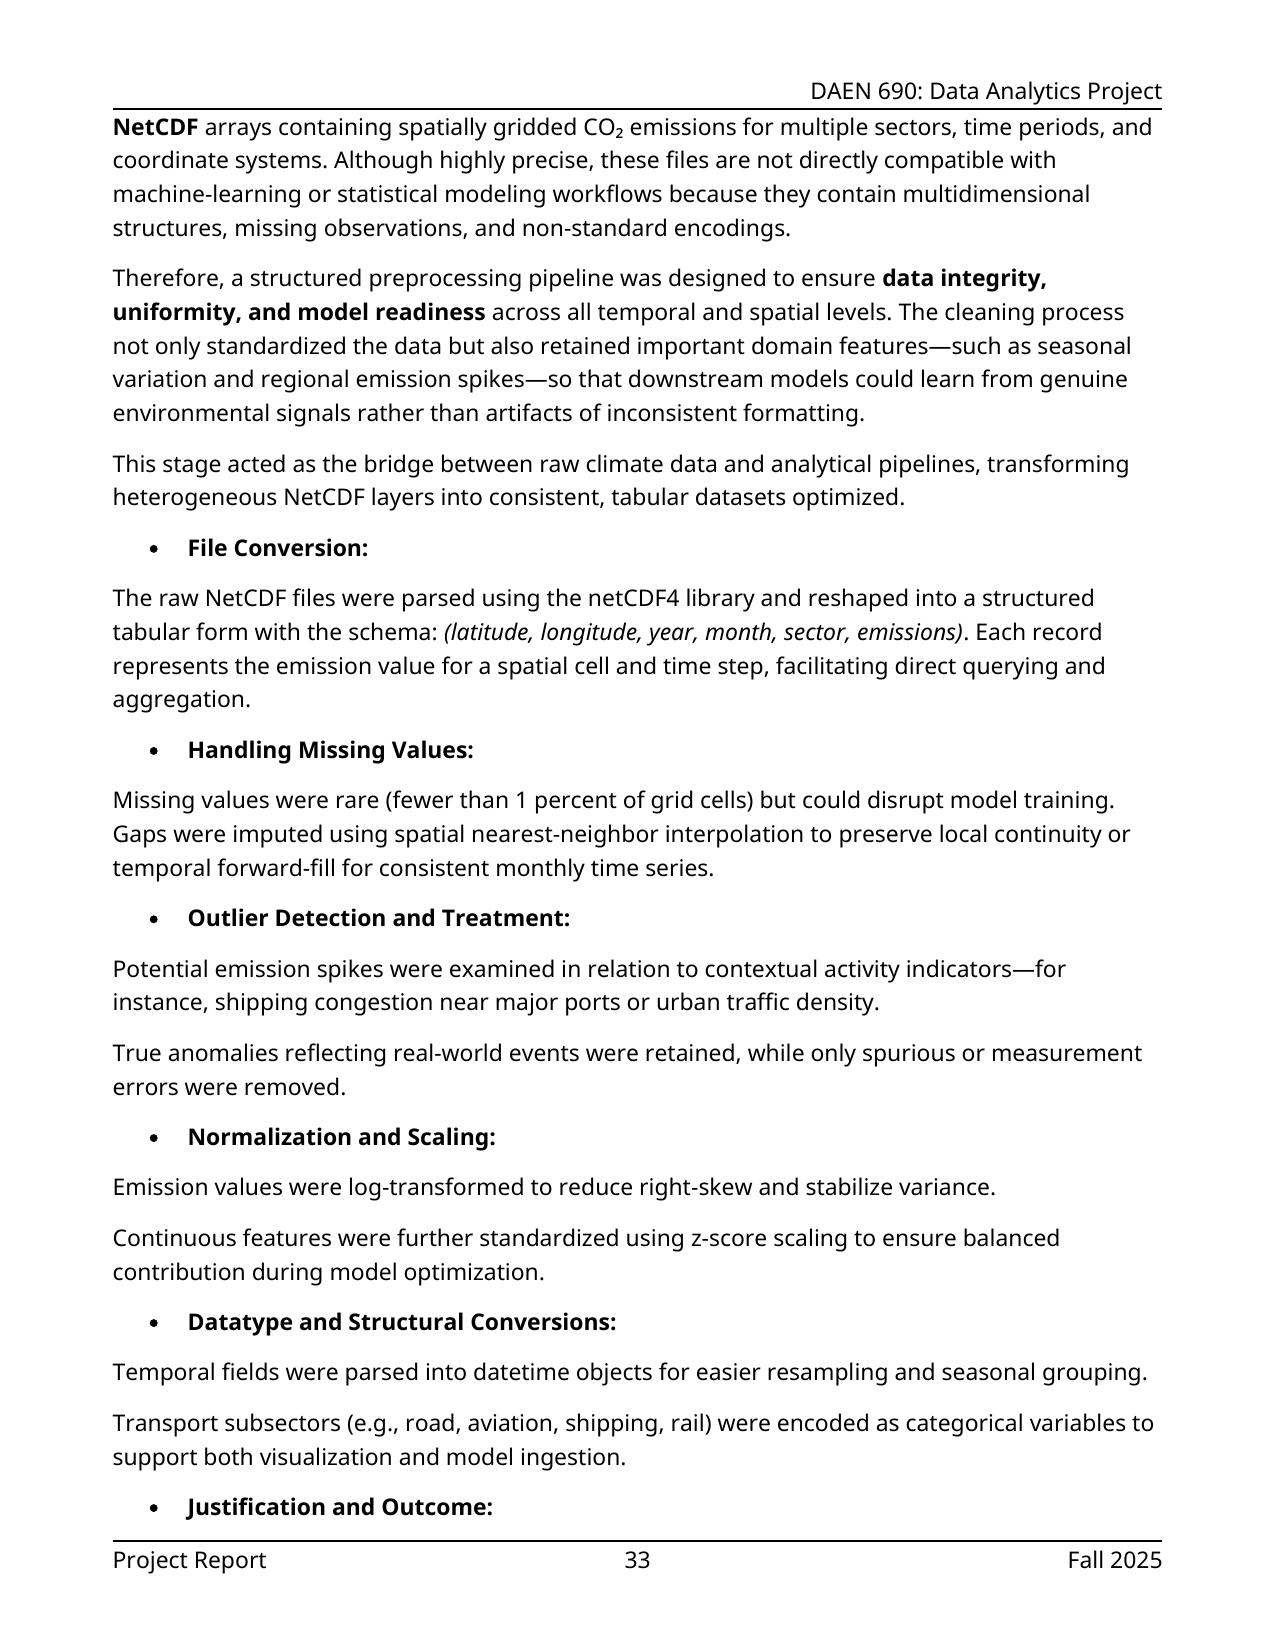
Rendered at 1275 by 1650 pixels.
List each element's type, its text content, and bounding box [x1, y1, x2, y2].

list Justification and Outcome: [150, 1491, 1162, 1522]
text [112, 110, 1162, 243]
list Outlier Detection and Treatment: [150, 902, 1162, 933]
list Handling Missing Values: [150, 734, 1162, 765]
list Normalization and Scaling: [150, 1121, 1162, 1152]
text Transport subsectors (e.g., road, aviation, shipping, rail) were encoded as categorical variables to support both visualization and model ingestion. [112, 1407, 1162, 1472]
list Datatype and Structural Conversions: [150, 1306, 1162, 1337]
text Potential emission spikes were examined in relation to contextual activity indicators—for instance, shipping congestion near major ports or urban traffic density. [112, 952, 1162, 1017]
text Missing values were rare (fewer than 1 percent of grid cells) but could disrupt model training. Gaps were imputed using spatial nearest-neighbor interpolation to preserve local continuity or temporal forward-fill for consistent monthly time series. [112, 784, 1162, 883]
text The raw NetCDF files were parsed using the netCDF4 library and reshaped into a structured tabular form with the schema: (latitude, longitude, year, month, sector, emissions). Each record represents the emission value for a spatial cell and time step, facilitating direct querying and aggregation. [112, 582, 1162, 714]
text True anomalies reflecting real-world events were retained, while only spurious or measurement errors were removed. [112, 1037, 1162, 1102]
text Emission values were log-transformed to reduce right-skew and stabilize variance. [112, 1171, 1162, 1202]
list File Conversion: [150, 532, 1162, 563]
text Temporal fields were parsed into datetime objects for easier resampling and seasonal grouping. [112, 1356, 1162, 1387]
text Continuous features were further standardized using z-score scaling to ensure balanced contribution during model optimization. [112, 1222, 1162, 1287]
text This stage acted as the bridge between raw climate data and analytical pipelines, transforming heterogeneous NetCDF layers into consistent, tabular datasets optimized. [112, 447, 1162, 512]
text Therefore, a structured preprocessing pipeline was designed to ensure data integrity, uniformity, and model readiness across all temporal and spatial levels. The cleaning process not only standardized the data but also retained important domain features—such as seasonal variation and regional emission spikes—so that downstream models could learn from genuine environmental signals rather than artifacts of inconsistent formatting. [112, 262, 1162, 428]
